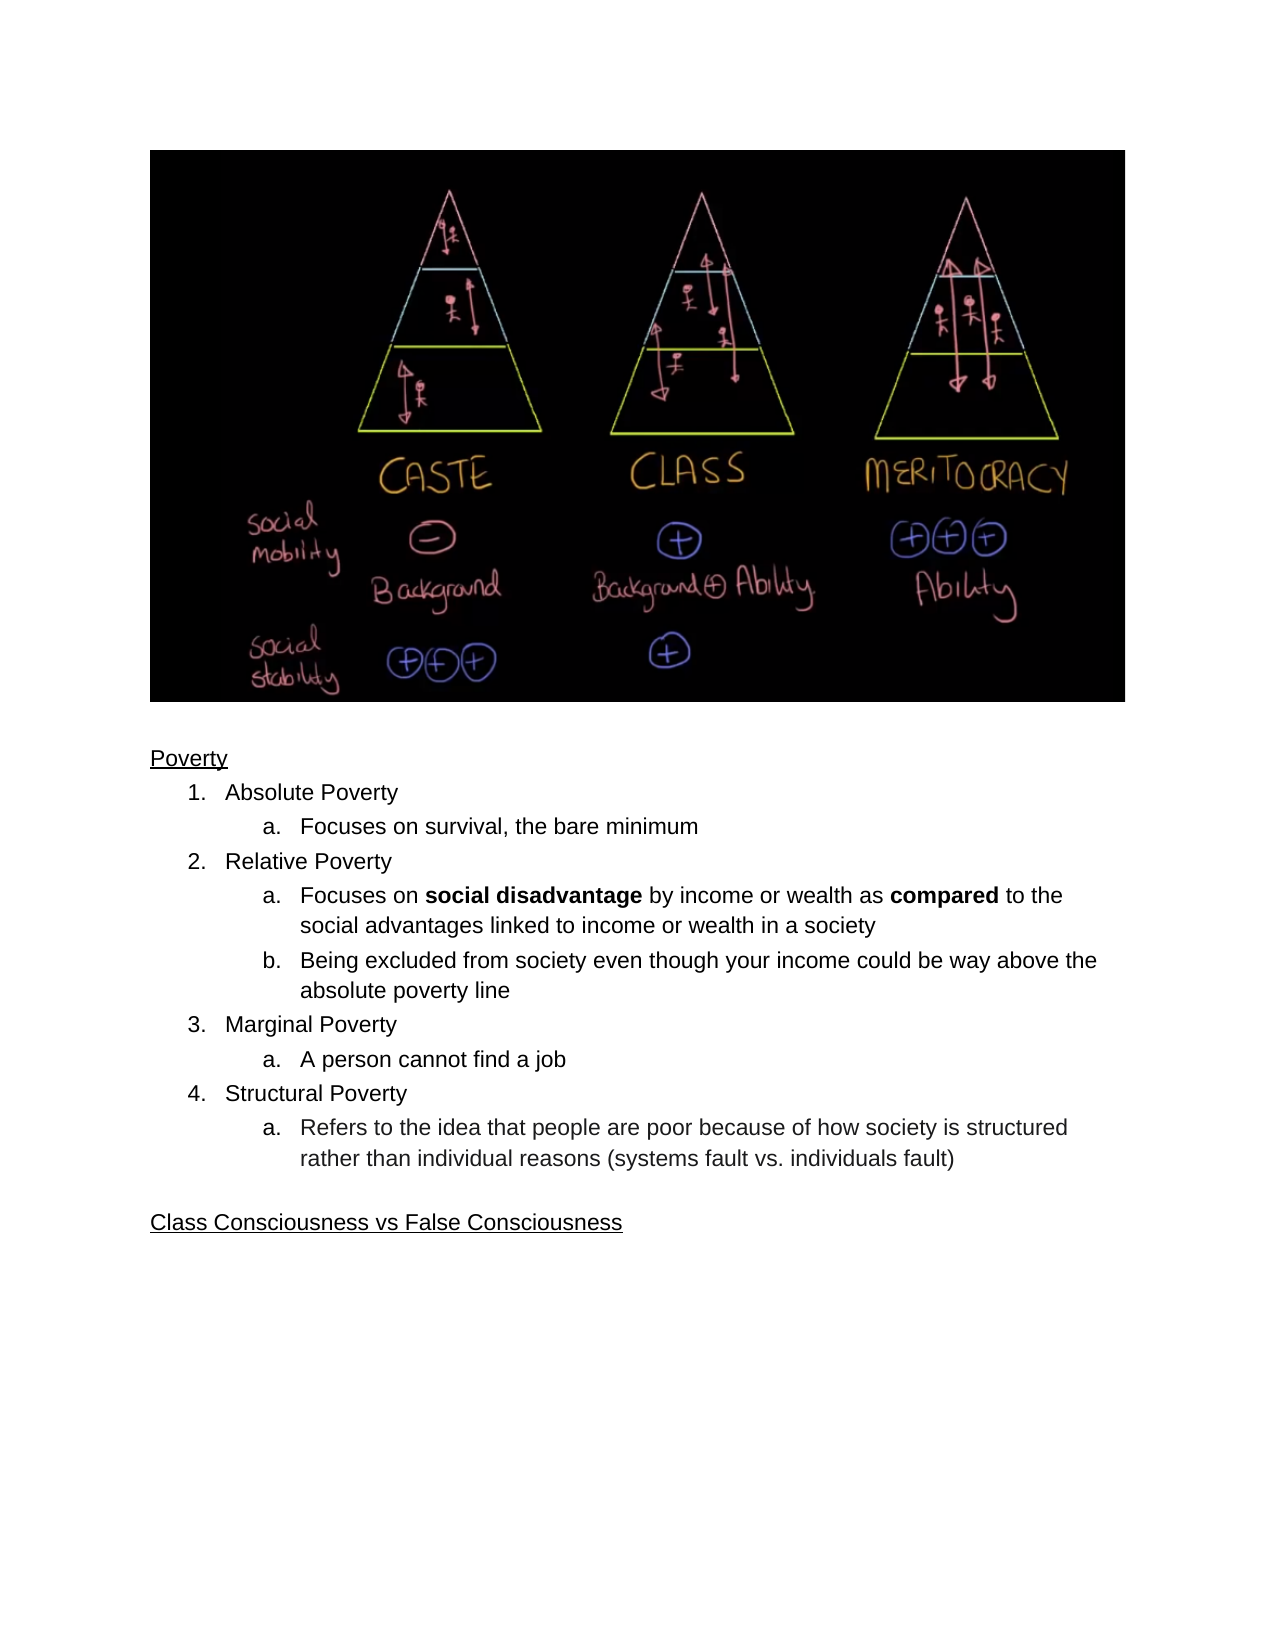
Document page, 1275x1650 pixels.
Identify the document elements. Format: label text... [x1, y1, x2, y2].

text Poverty [150, 744, 1125, 775]
list A person cannot find a job [262, 1046, 1125, 1076]
list Structural Poverty [187, 1080, 1125, 1110]
list Marginal Poverty [187, 1011, 1125, 1042]
list Refers to the idea that people are poor because of how society is structured rather than individual reasons (systems fault vs. individuals fault) [262, 1114, 1125, 1175]
list Focuses on social disadvantage by income or wealth as compared to the social advantages linked to income or wealth in a society [262, 882, 1125, 943]
list Focuses on survival, the bare minimum [262, 813, 1125, 844]
picture [150, 150, 1125, 702]
text Class Consciousness vs False Consciousness [150, 1179, 1125, 1239]
list Being excluded from society even though your income could be way above the absolute poverty line [262, 947, 1125, 1007]
list Absolute Poverty [187, 779, 1125, 809]
list Relative Poverty [187, 848, 1125, 878]
